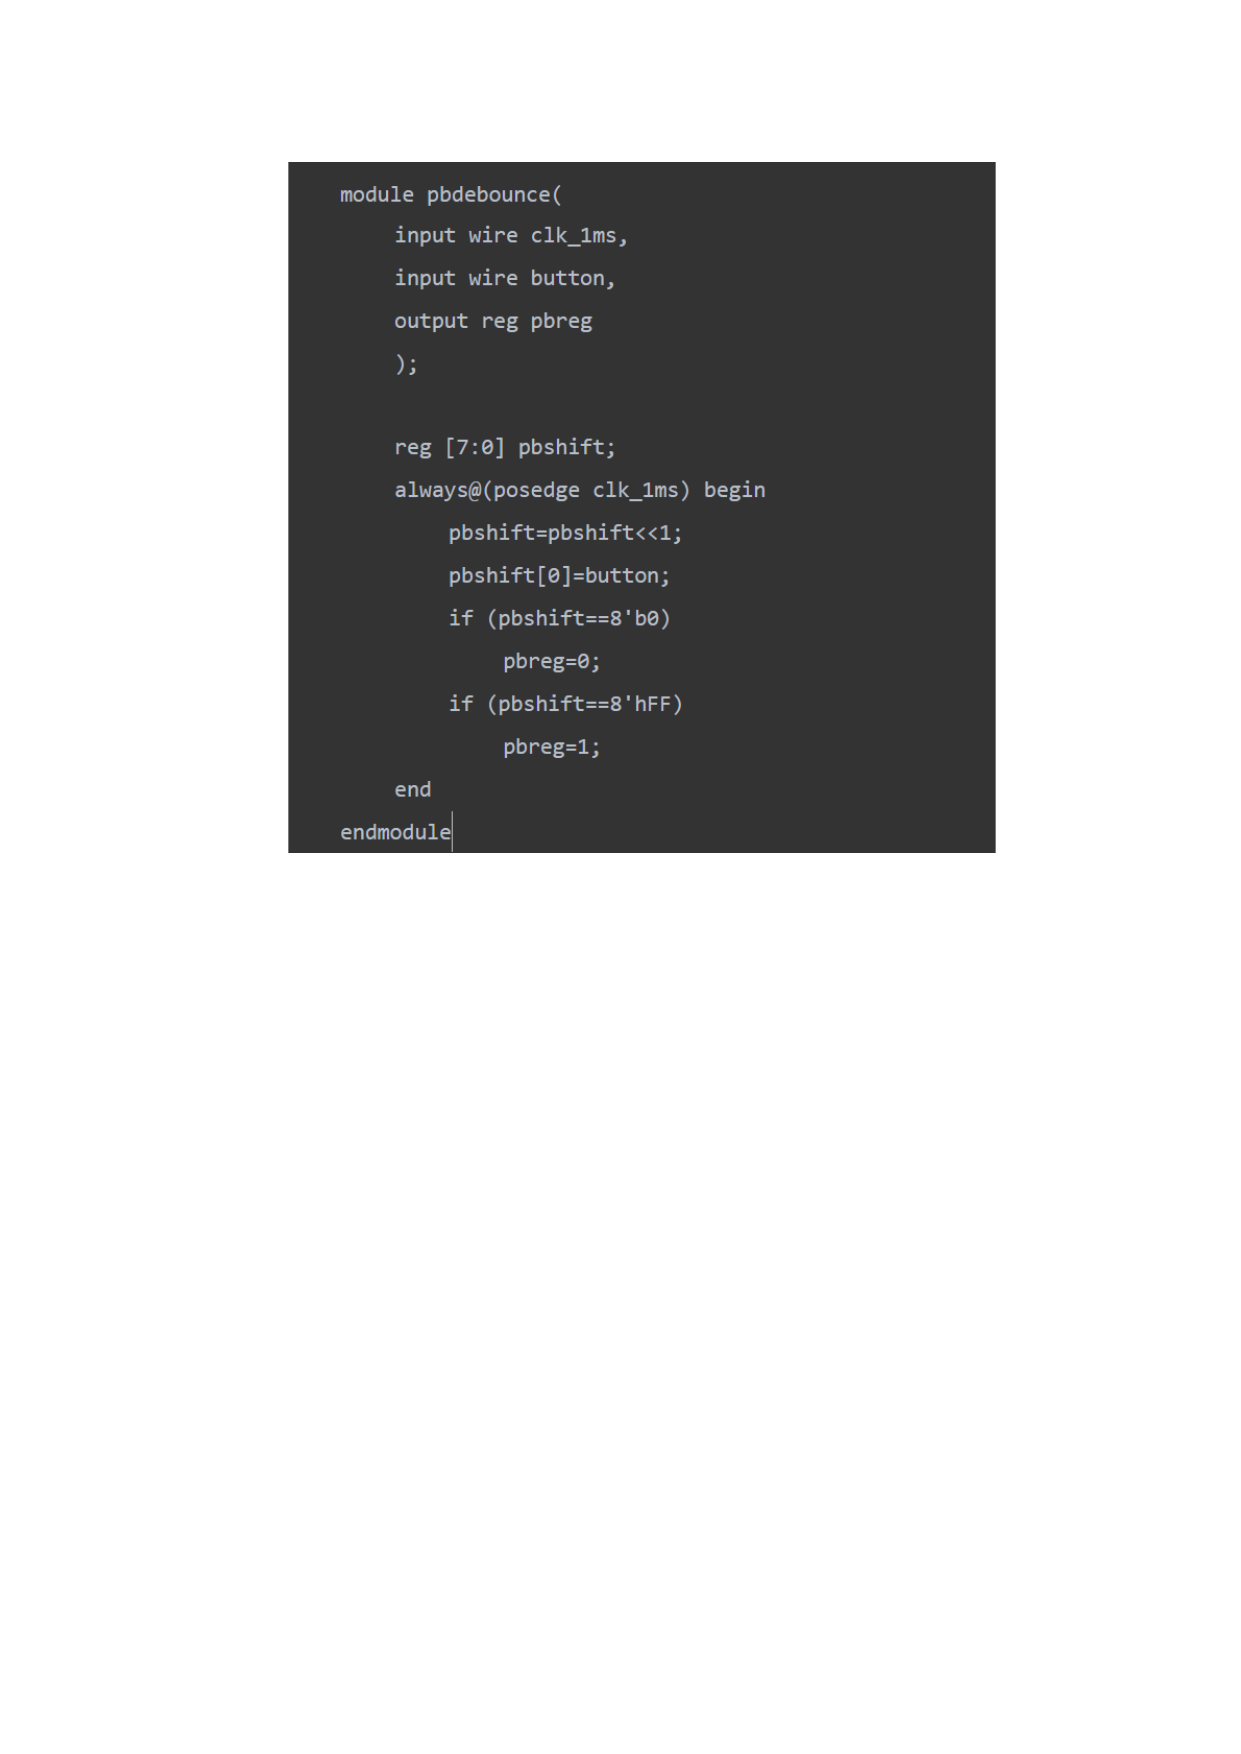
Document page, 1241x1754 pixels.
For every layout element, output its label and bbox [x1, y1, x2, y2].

picture [288, 162, 996, 853]
